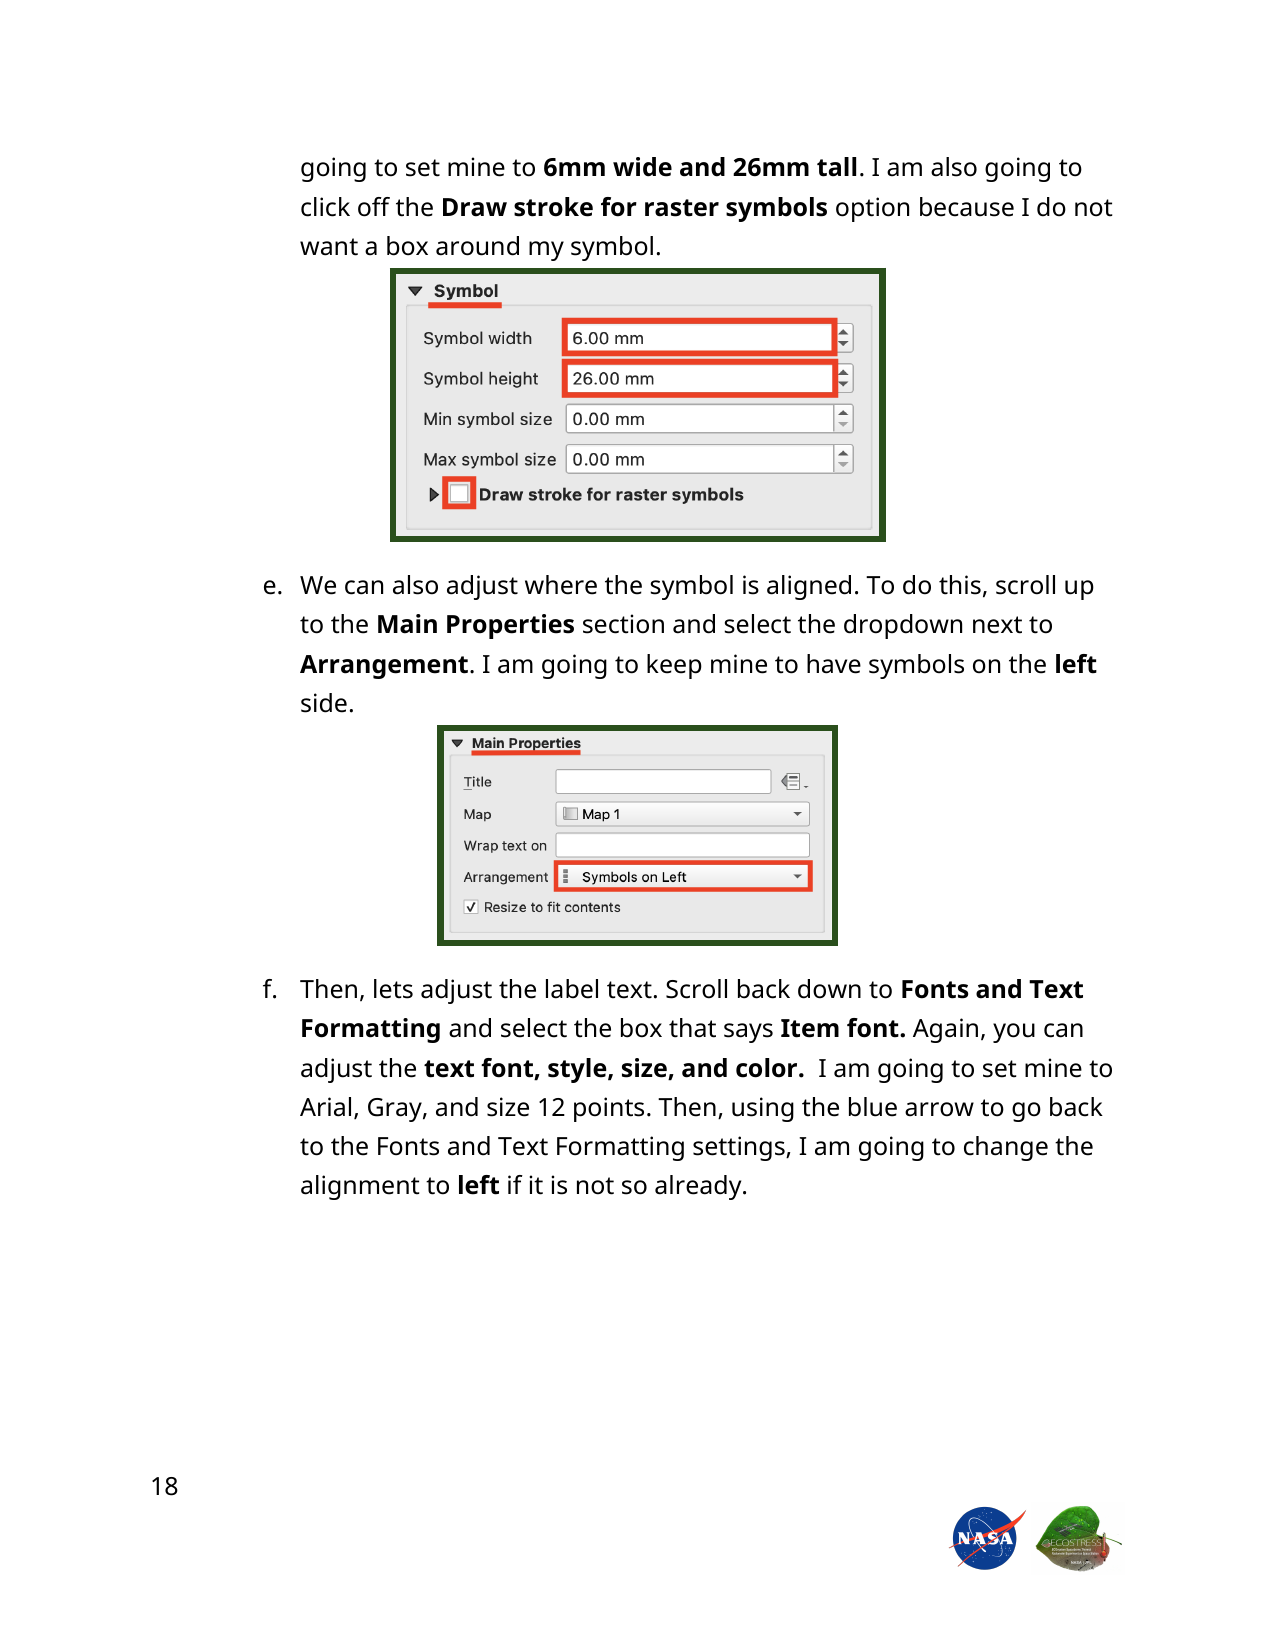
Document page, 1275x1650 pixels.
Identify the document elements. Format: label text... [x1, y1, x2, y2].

picture [946, 1502, 1125, 1575]
list Then, lets adjust the label text. Scroll back down to Fonts and Text Formatting and select the box that says Item font. Again, you can adjust the text font, style, size, and color. I am going to set mine to Arial, Gray, and size 12 points. Then, using the blue arrow to go back to the Fonts and Text Formatting settings, I am going to change the alignment to left if it is not so already. [262, 972, 1125, 1202]
picture [444, 731, 832, 940]
list We can also adjust where the symbol is aligned. To do this, scroll up to the Main Properties section and select the dropdown next to Arrangement. I am going to keep mine to have symbols on the left side. [262, 568, 1125, 719]
picture [396, 274, 879, 536]
